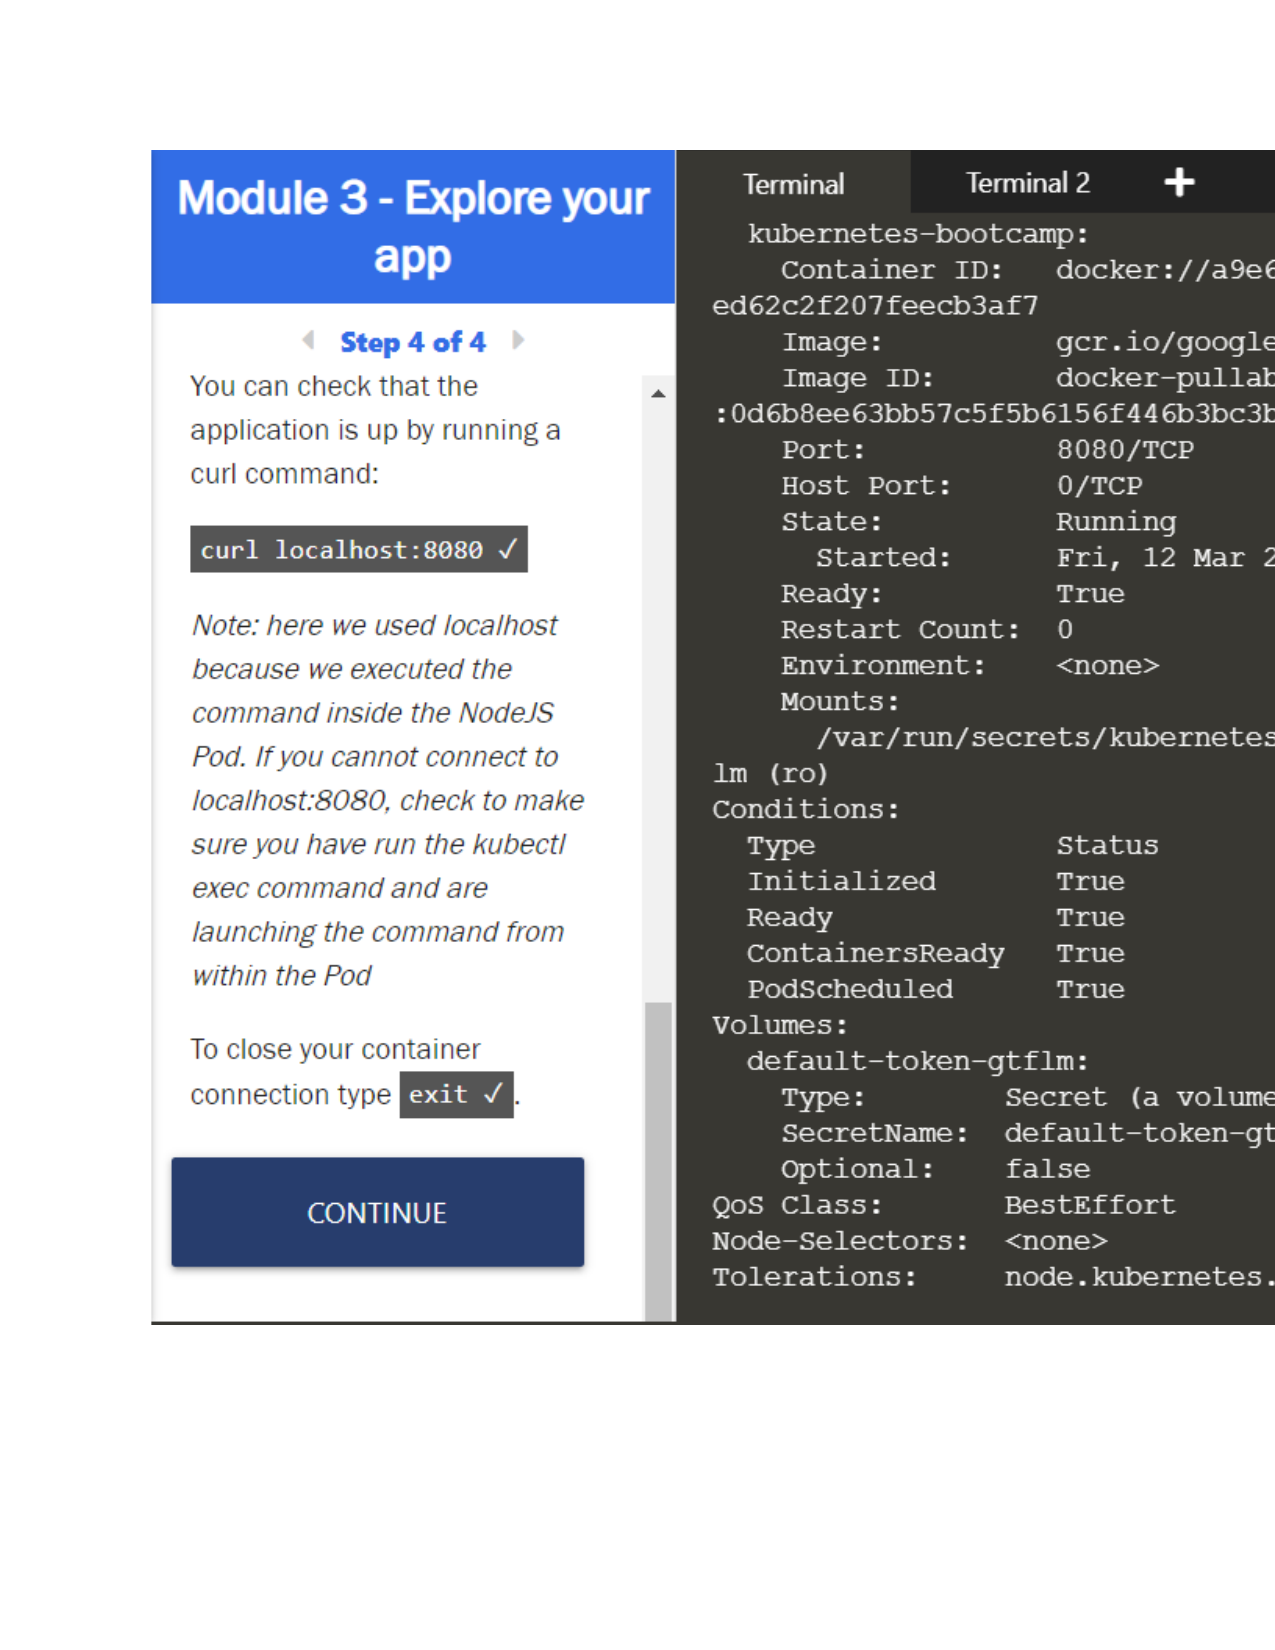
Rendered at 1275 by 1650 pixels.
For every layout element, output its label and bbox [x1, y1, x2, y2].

picture [150, 150, 1275, 1325]
